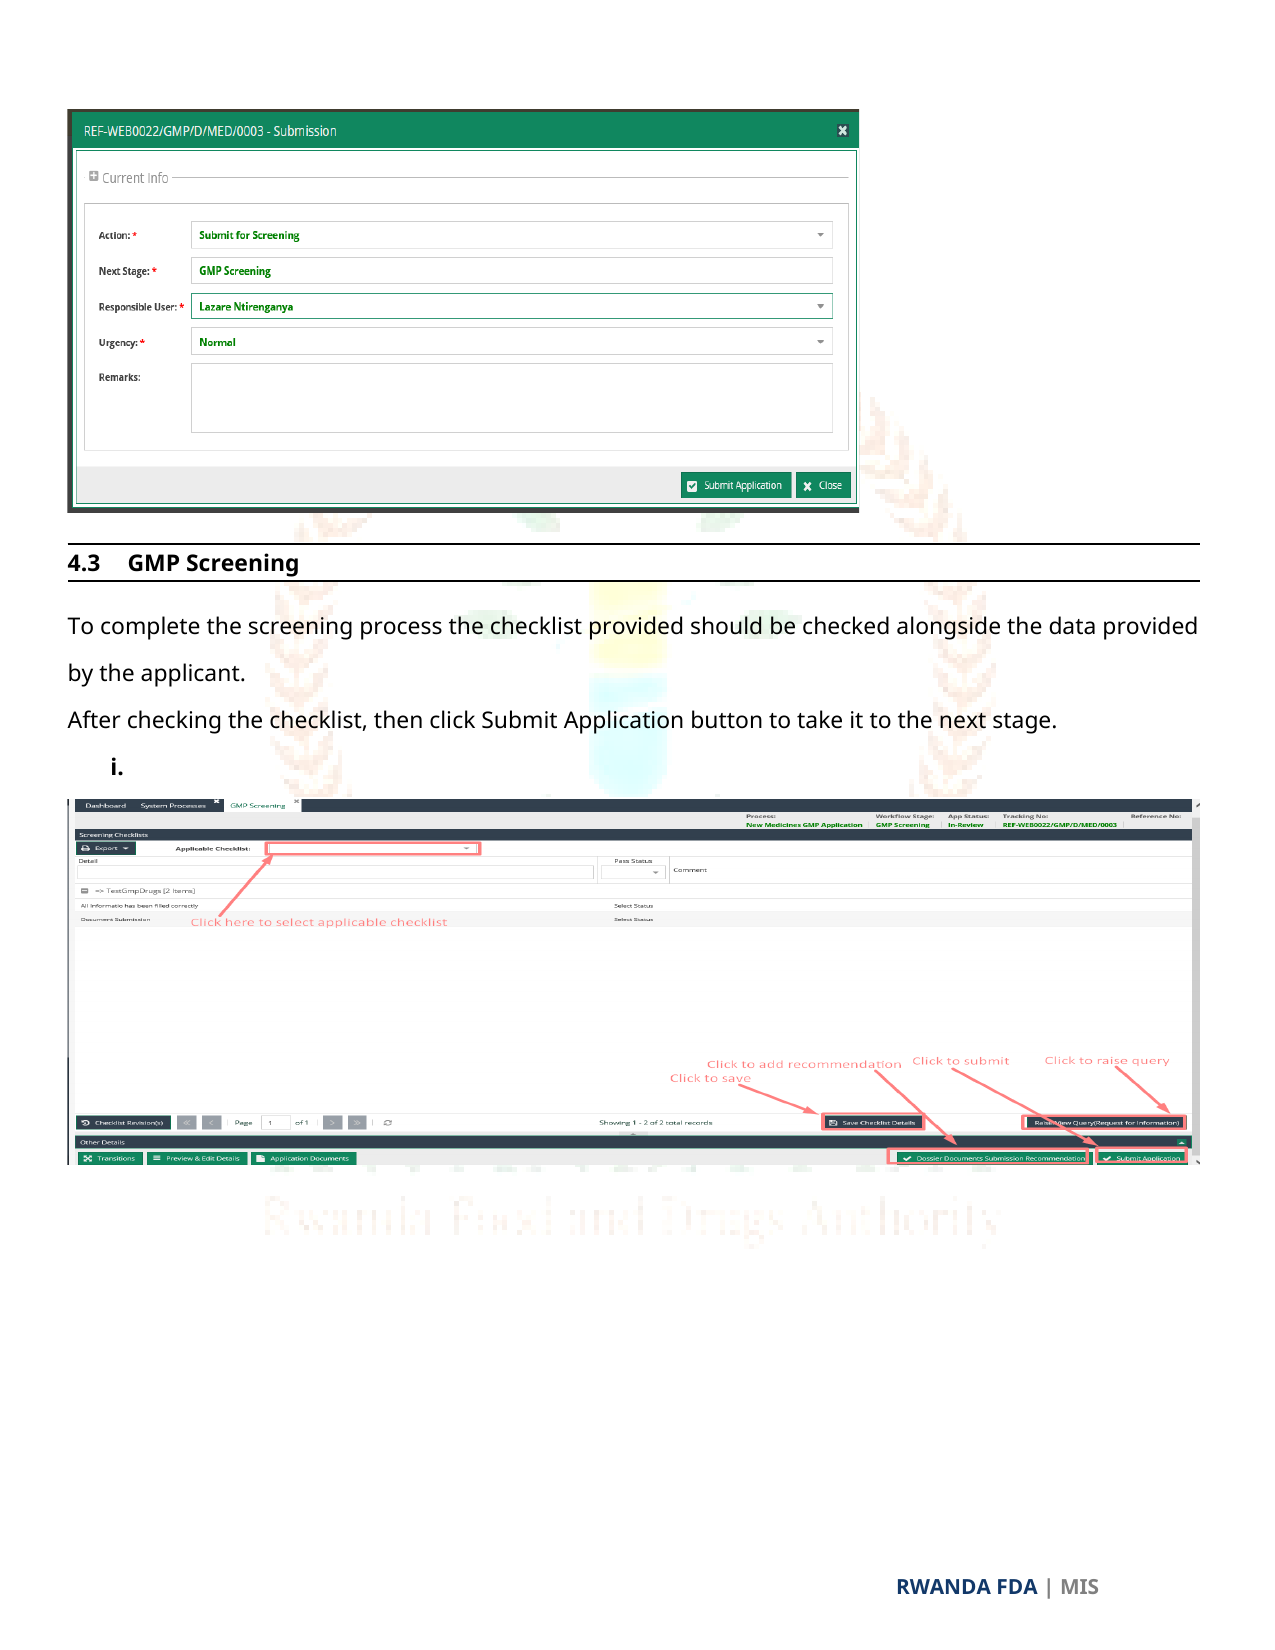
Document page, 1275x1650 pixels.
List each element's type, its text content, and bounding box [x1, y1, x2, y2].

text To complete the screening process the checklist provided should be checked alongside the data provided by the applicant. [67, 610, 1200, 688]
picture [67, 109, 860, 513]
picture [67, 797, 1200, 1165]
subtitle GMP Screening [67, 544, 1200, 582]
text After checking the checklist, then click Submit Application button to take it to the next stage. [67, 704, 1200, 735]
